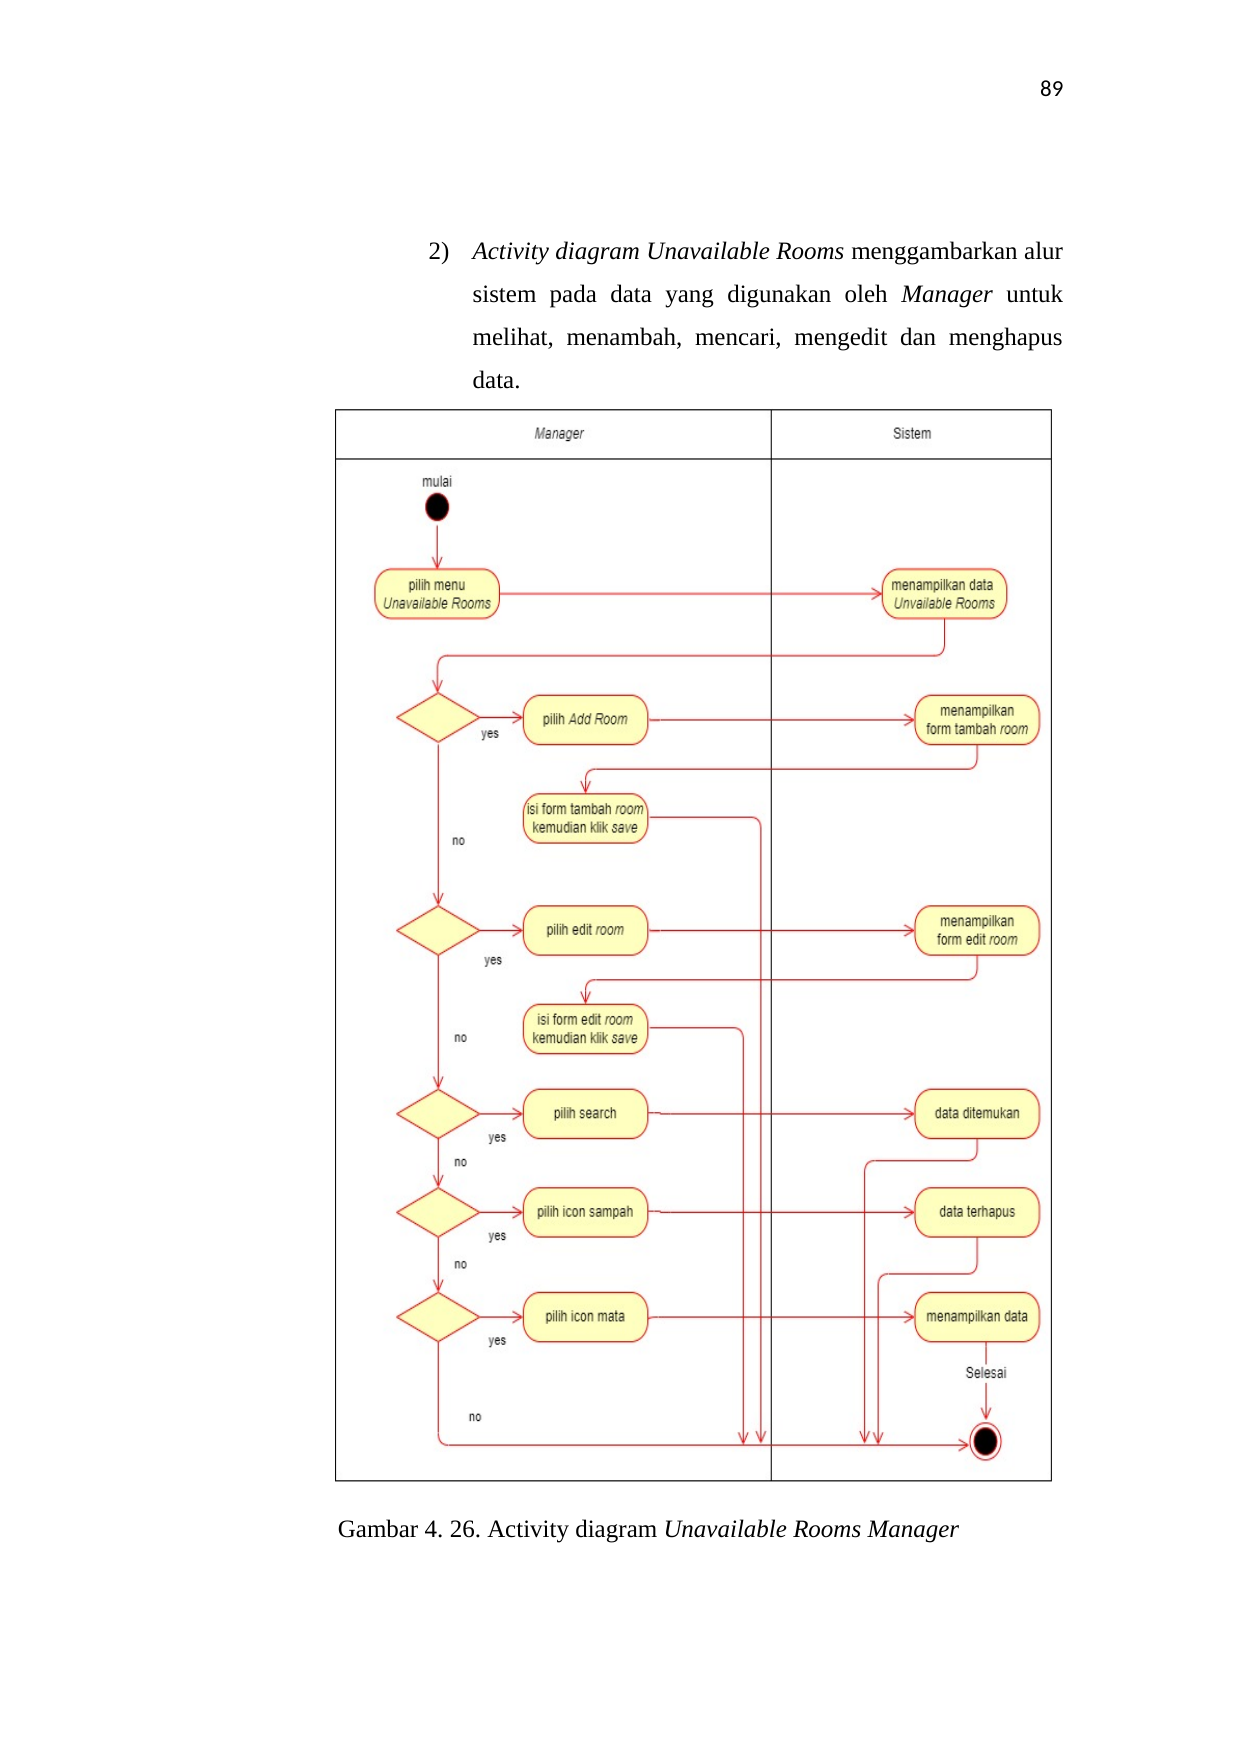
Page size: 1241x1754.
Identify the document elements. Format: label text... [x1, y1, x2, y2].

text Gambar 4. 26. Activity diagram Unavailable Rooms Manager [236, 1514, 1063, 1543]
list Activity diagram Unavailable Rooms menggambarkan alur sistem pada data yang digunakan oleh Manager untuk melihat, menambah, mencari, mengedit dan menghapus data. [428, 236, 1063, 394]
picture [334, 408, 1054, 1484]
